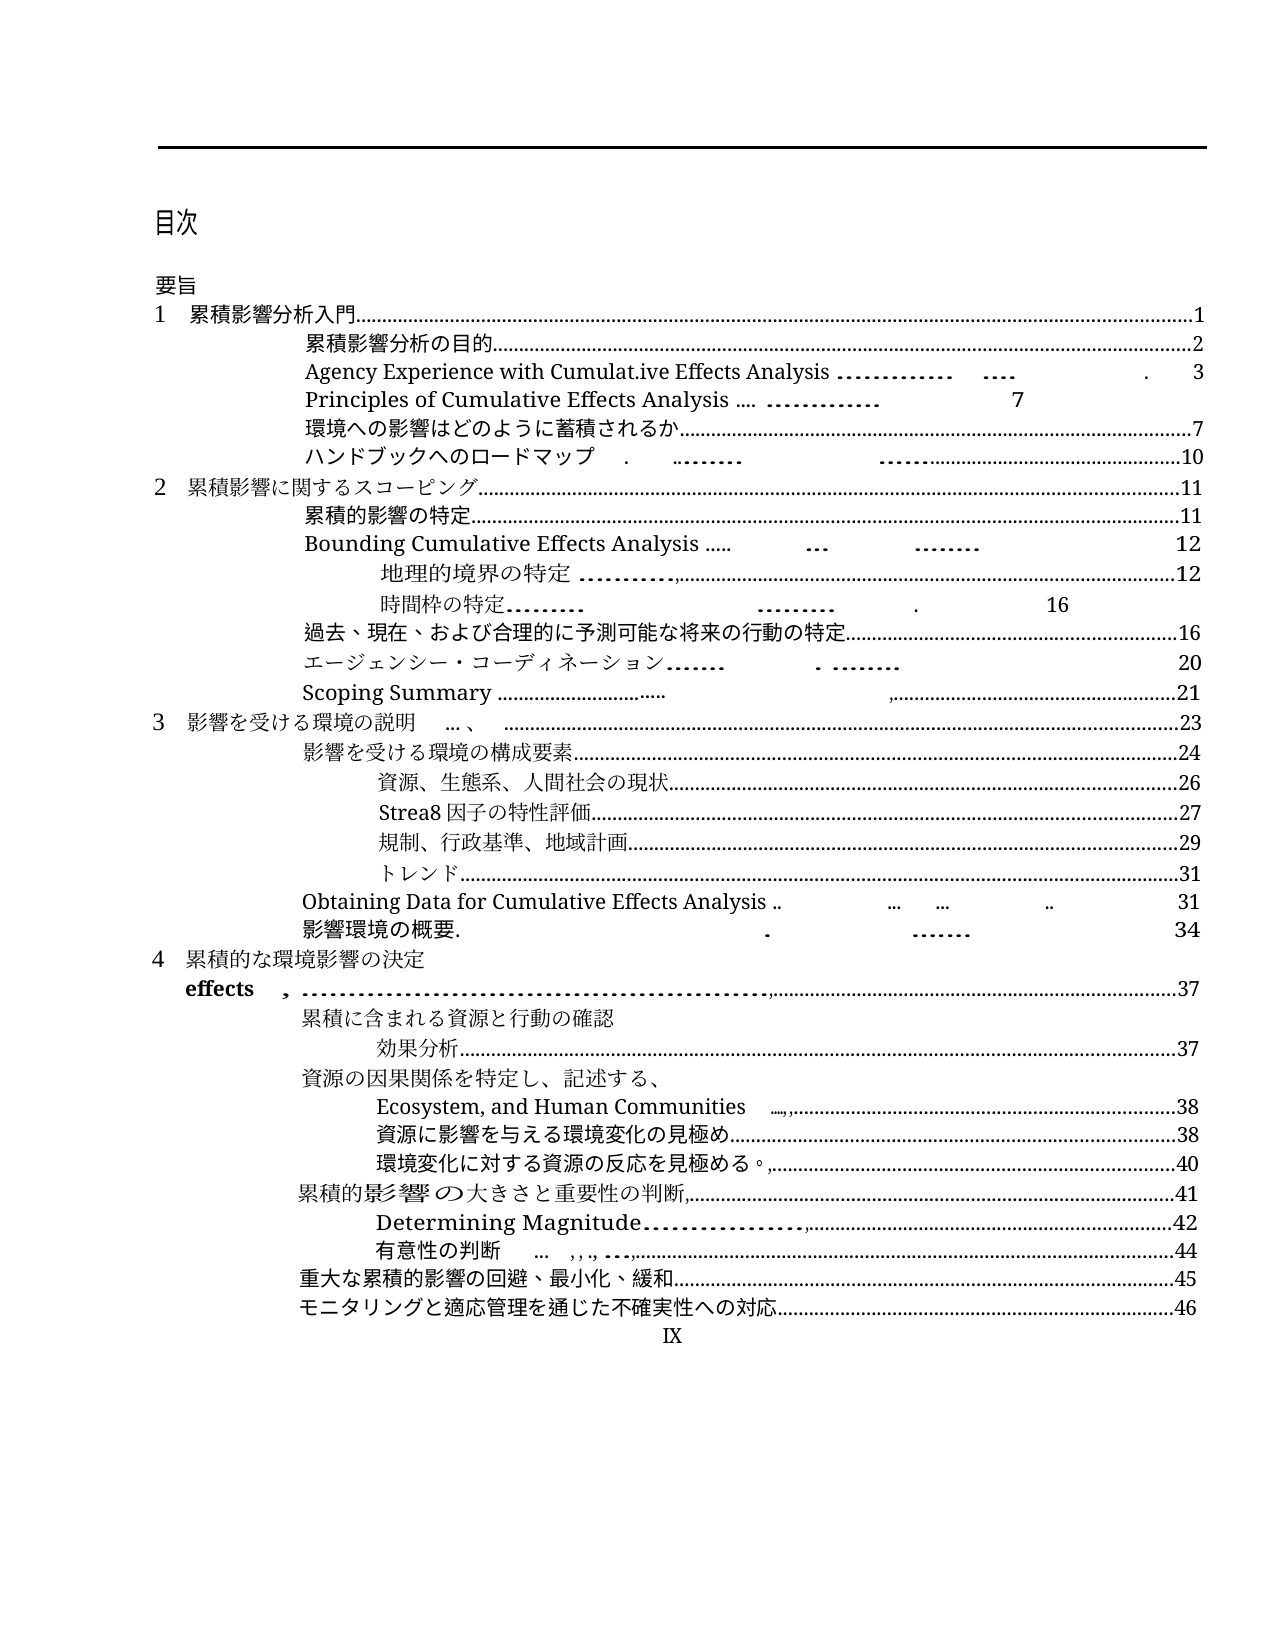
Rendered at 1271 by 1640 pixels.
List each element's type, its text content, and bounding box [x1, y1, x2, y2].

text 目次 [154, 203, 1233, 242]
text 要旨 [155, 271, 1233, 299]
